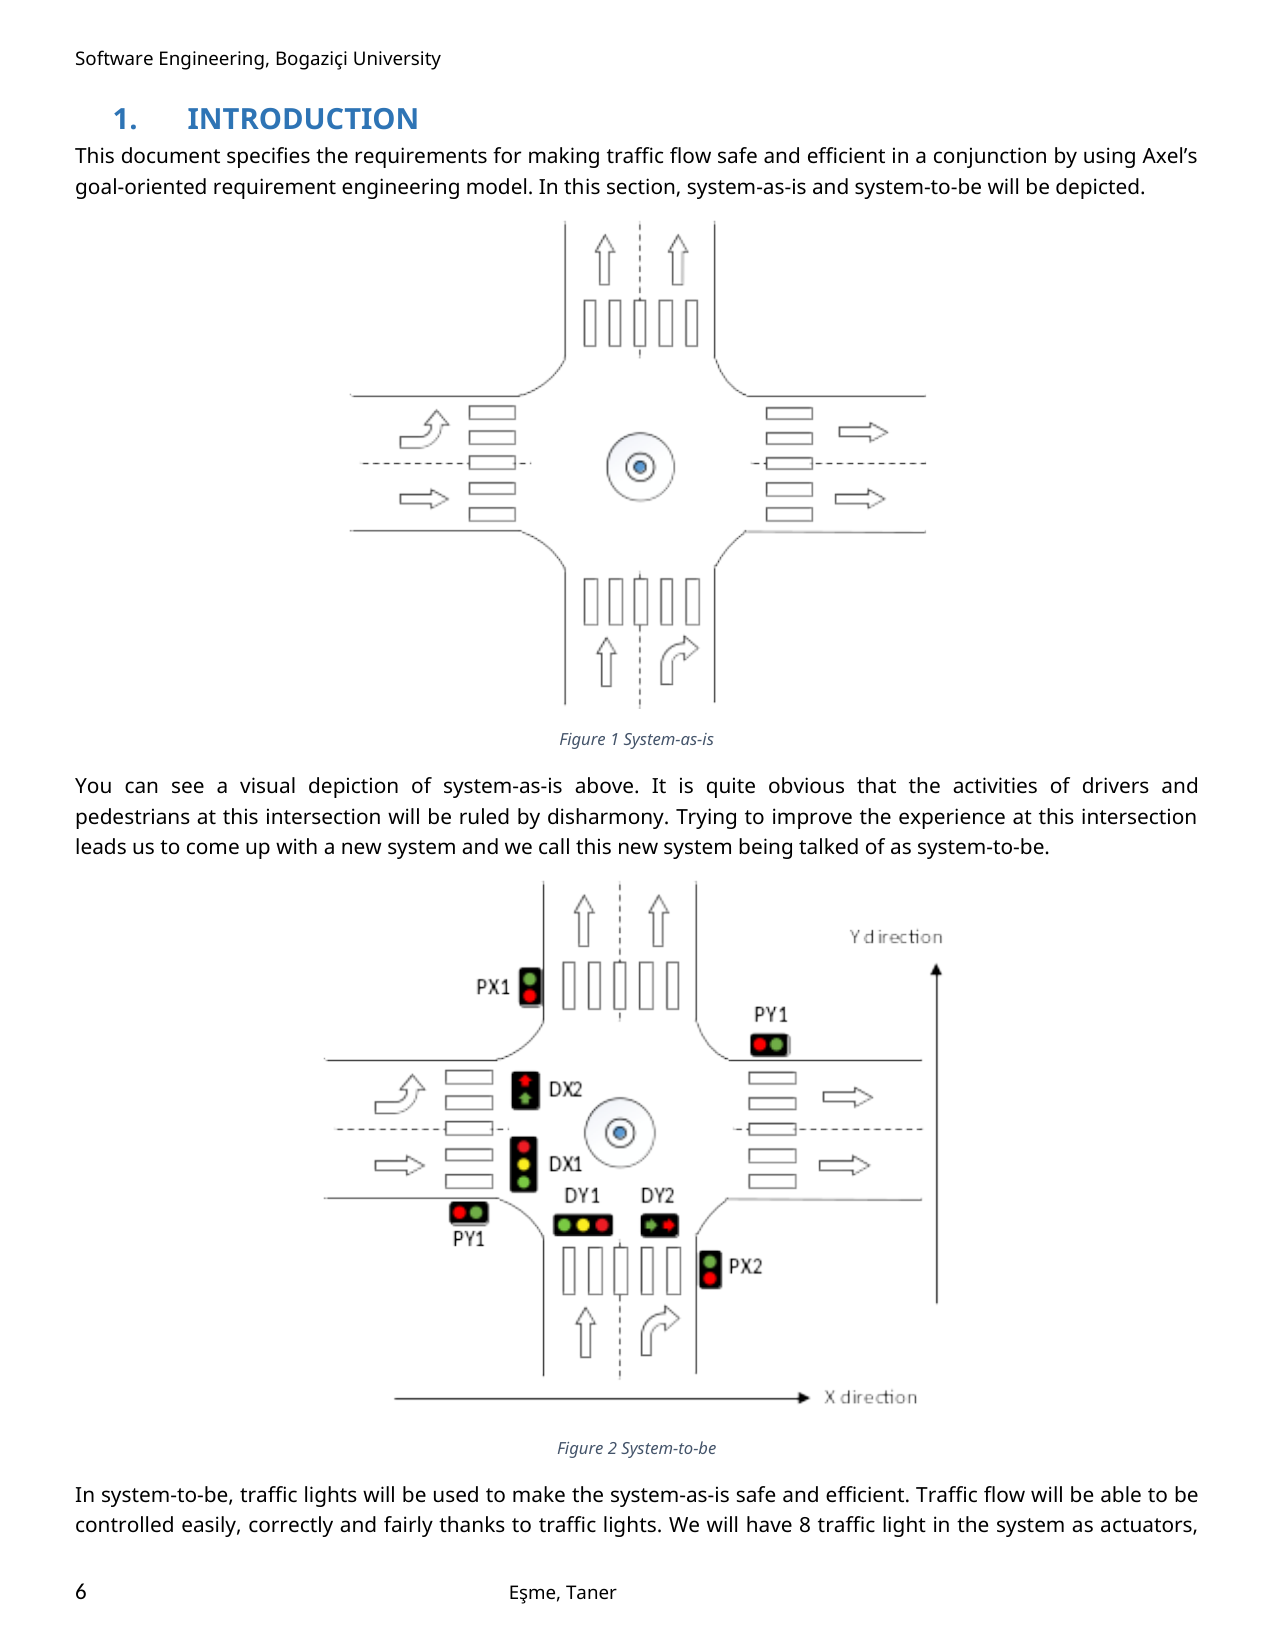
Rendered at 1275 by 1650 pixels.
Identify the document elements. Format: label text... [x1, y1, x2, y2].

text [75, 1480, 1200, 1539]
text This document specifies the requirements for making traffic flow safe and efficient in a conjunction by using Axel’s goal-oriented requirement engineering model. In this section, system-as-is and system-to-be will be depicted. [75, 141, 1200, 200]
text You can see a visual depiction of system-as-is above. It is quite obvious that the activities of drivers and pedestrians at this intersection will be ruled by disharmony. Trying to improve the experience at this intersection leads us to come up with a new system and we call this new system being talked of as system-to-be. [75, 771, 1200, 861]
text Figure 1 System-as-is [75, 728, 1200, 750]
subtitle INTRODUCTION [112, 98, 1200, 138]
text Figure 2 System-to-be [75, 1436, 1200, 1459]
